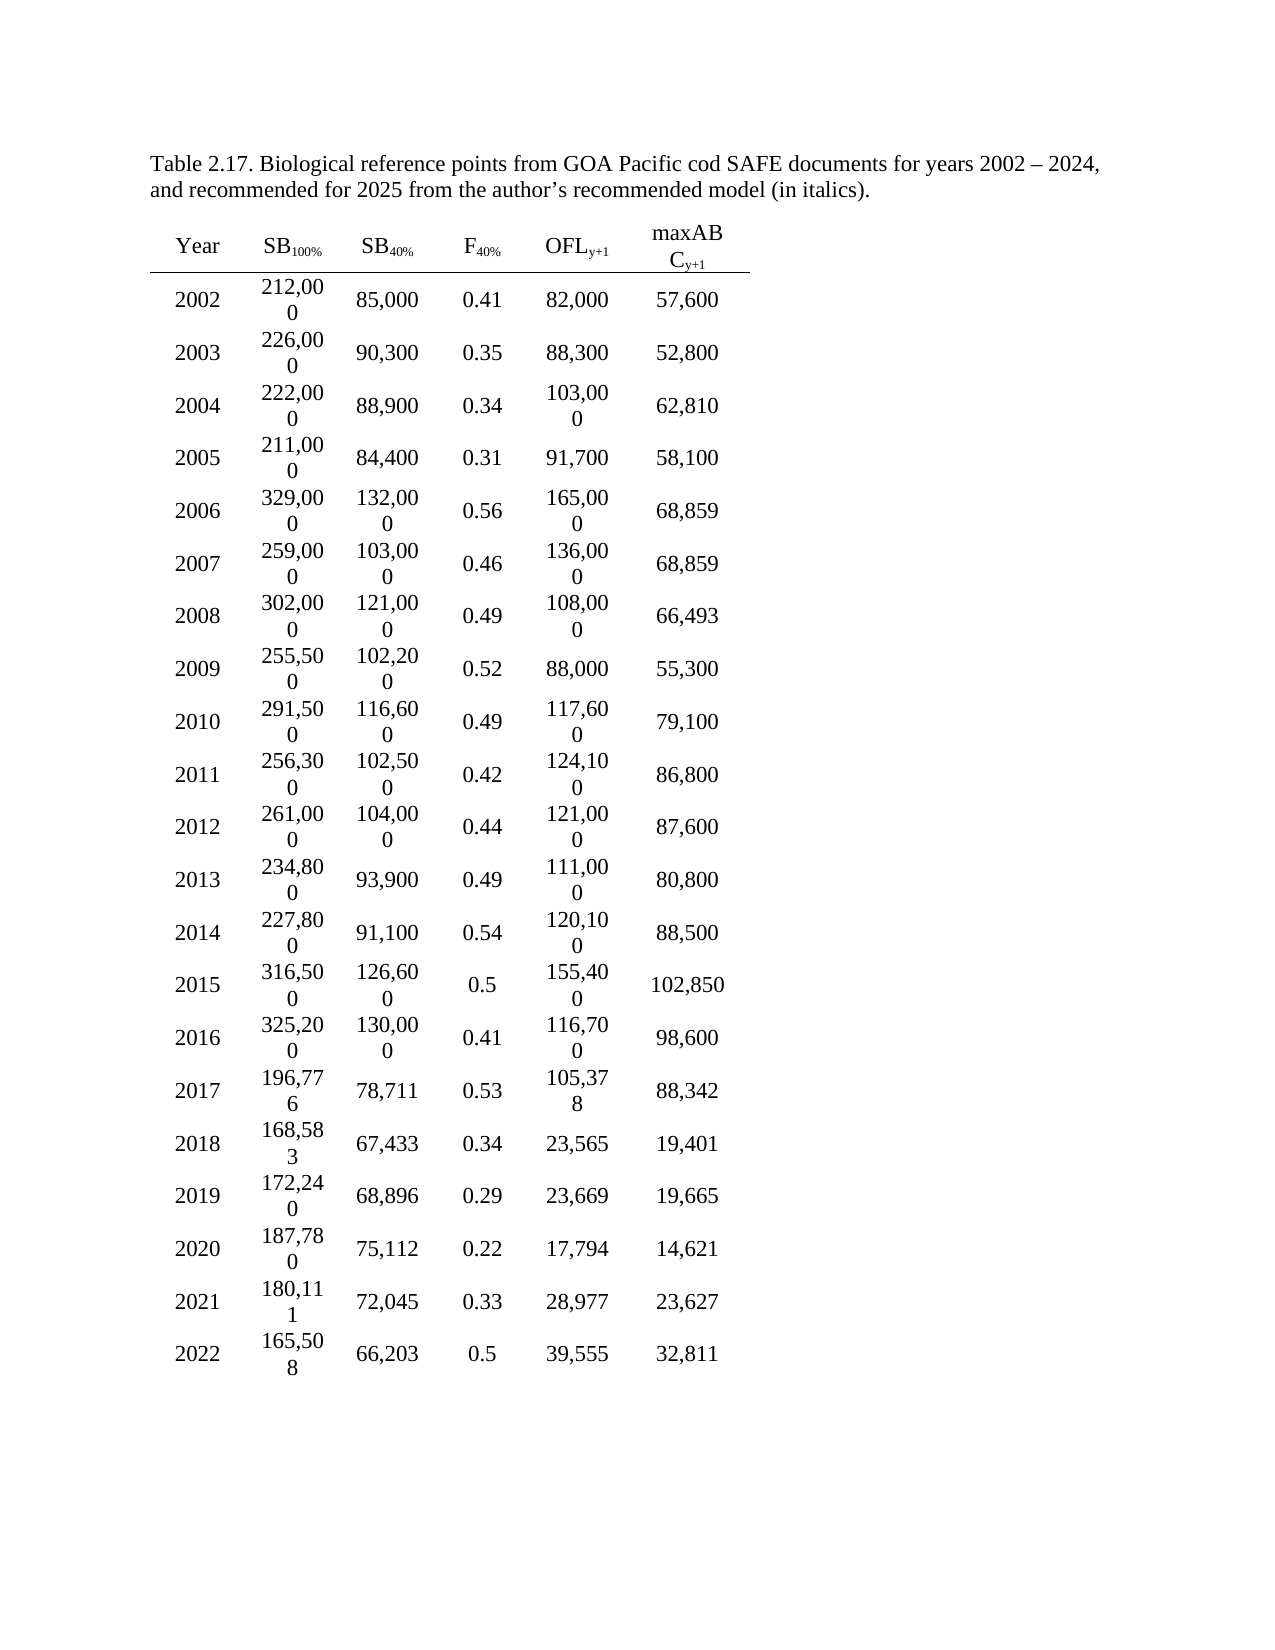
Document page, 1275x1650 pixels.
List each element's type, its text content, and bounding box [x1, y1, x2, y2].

subtitle Table 2.17. Biological reference points from GOA Pacific cod SAFE documents for years 2002 – 2024, and recommended for 2025 from the author’s recommended model (in italics). [150, 150, 1125, 203]
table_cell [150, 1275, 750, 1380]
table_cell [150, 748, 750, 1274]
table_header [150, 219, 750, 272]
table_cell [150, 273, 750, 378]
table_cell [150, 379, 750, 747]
